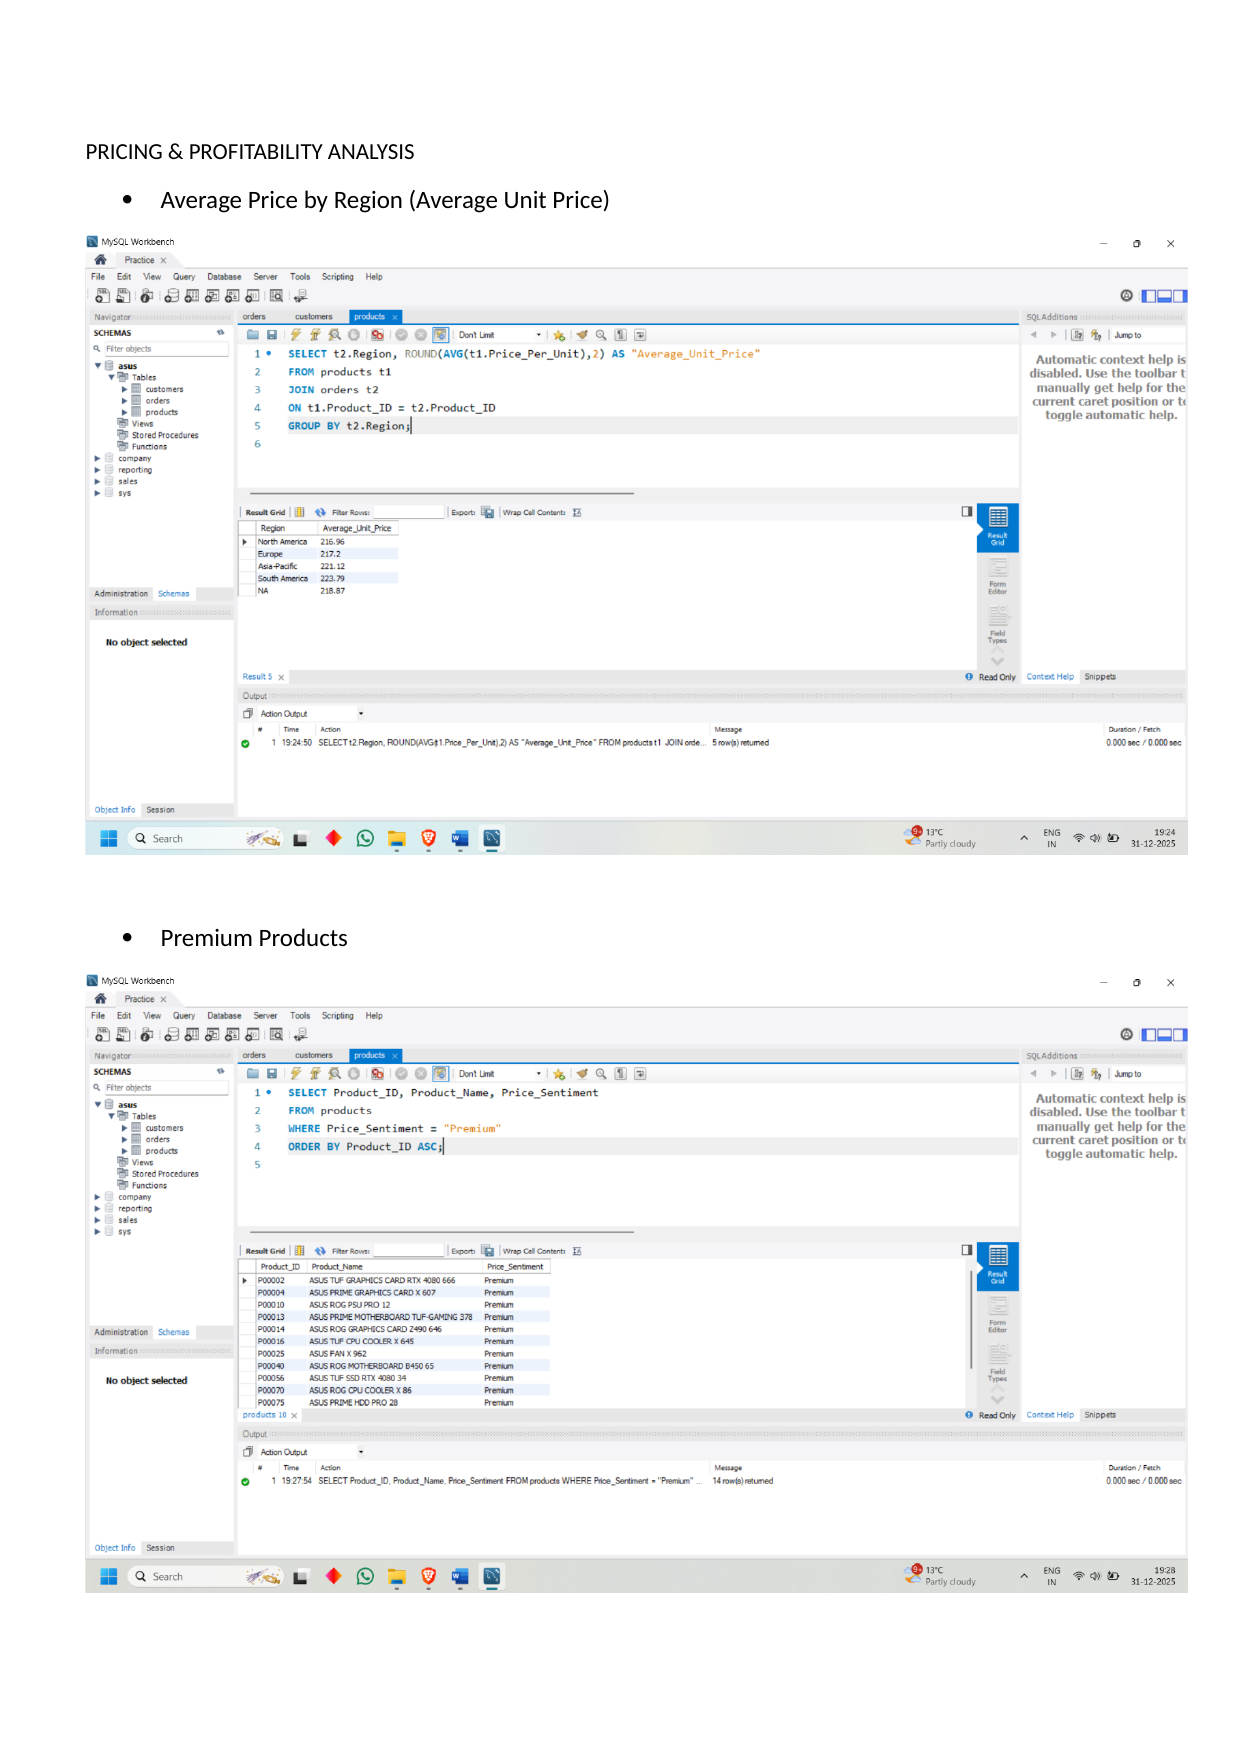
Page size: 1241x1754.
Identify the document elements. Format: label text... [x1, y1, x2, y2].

text PRICING & PROFITABILITY ANALYSIS [85, 137, 1188, 166]
list Premium Products [123, 923, 1188, 953]
picture [85, 233, 1188, 855]
list Average Price by Region (Average Unit Price) [123, 184, 1188, 215]
picture [85, 972, 1188, 1593]
